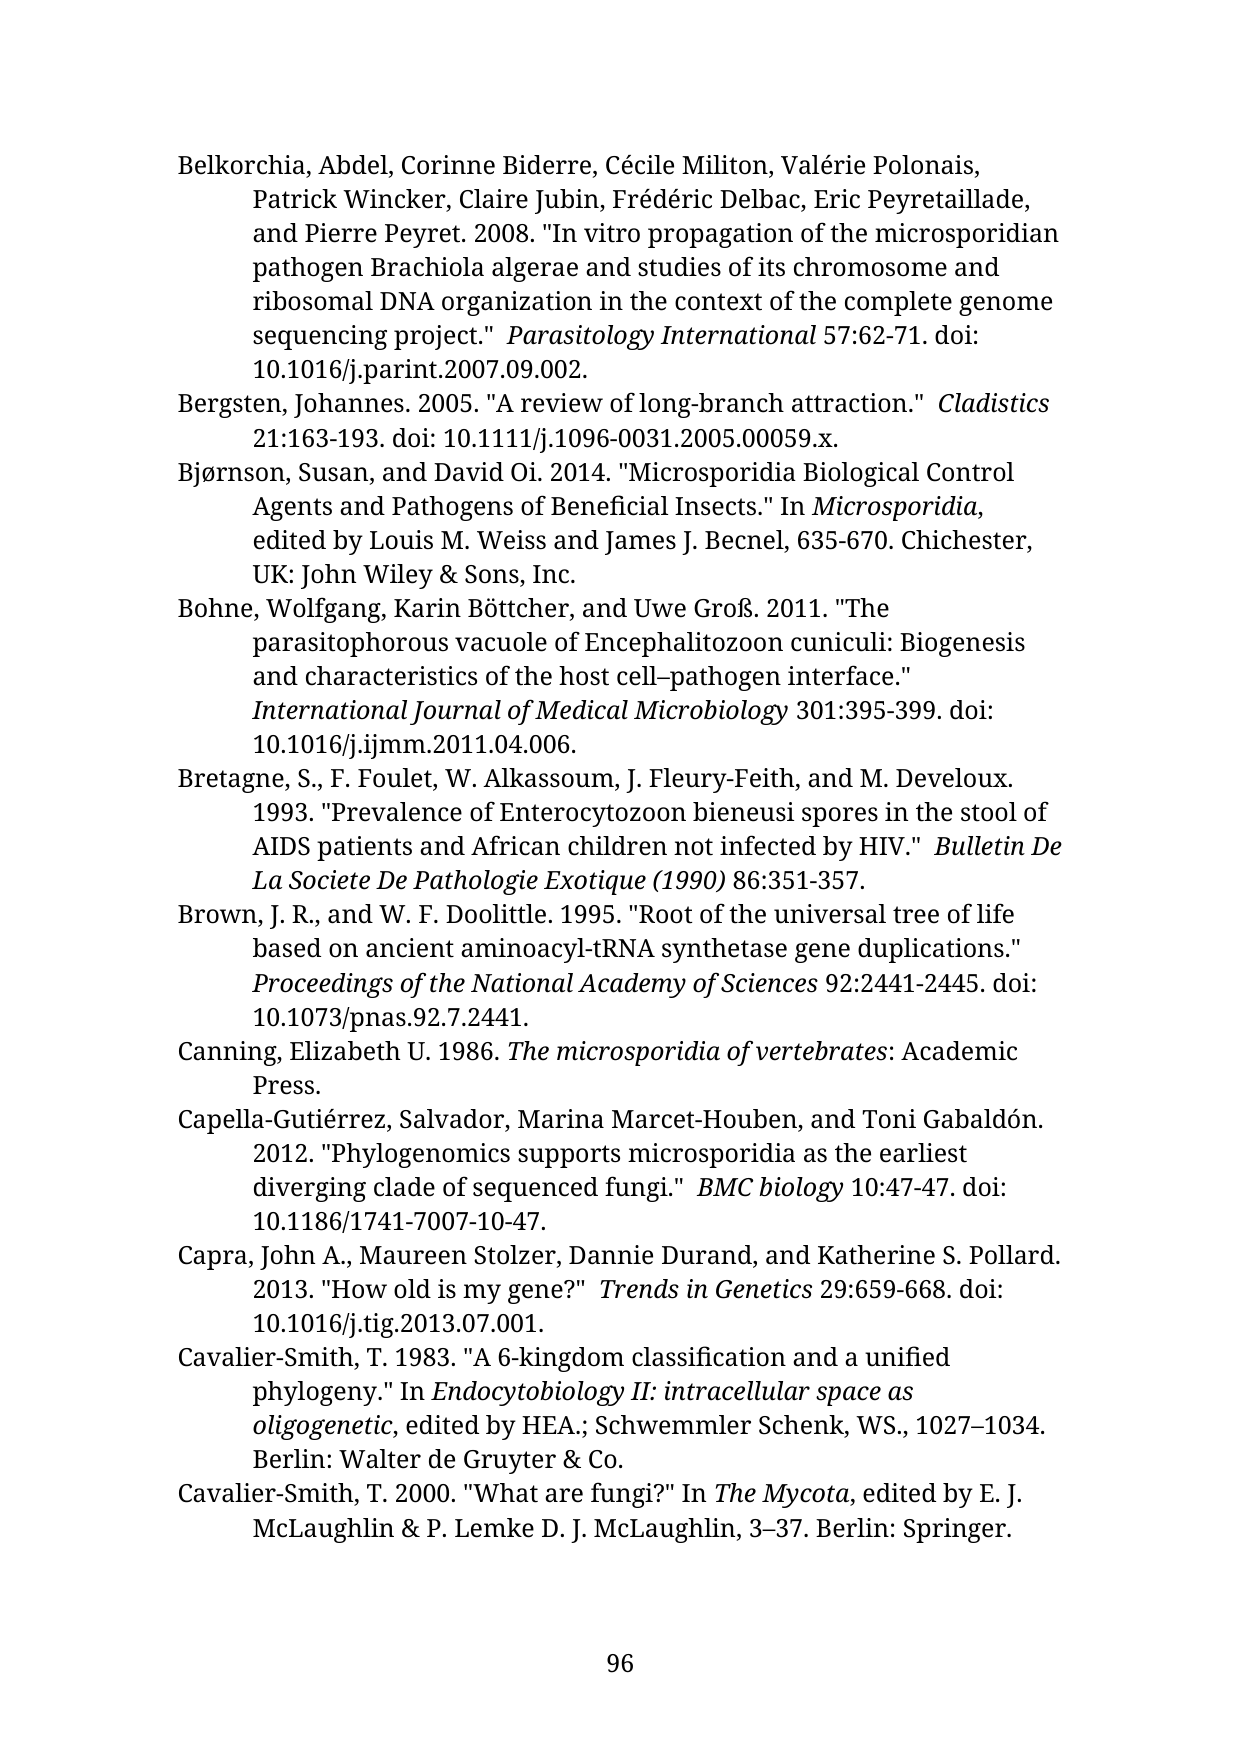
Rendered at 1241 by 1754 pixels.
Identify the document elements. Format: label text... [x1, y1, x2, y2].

text Bjørnson, Susan, and David Oi. 2014. "Microsporidia Biological Control Agents and Pathogens of Beneficial Insects." In Microsporidia, edited by Louis M. Weiss and James J. Becnel, 635-670. Chichester, UK: John Wiley & Sons, Inc. [177, 454, 1063, 591]
text Cavalier-Smith, T. 1983. "A 6-kingdom classification and a unified phylogeny." In Endocytobiology II: intracellular space as oligogenetic, edited by HEA.; Schwemmler Schenk, WS., 1027–1034. Berlin: Walter de Gruyter & Co. [177, 1340, 1063, 1476]
text Bretagne, S., F. Foulet, W. Alkassoum, J. Fleury-Feith, and M. Develoux. 1993. "Prevalence of Enterocytozoon bieneusi spores in the stool of AIDS patients and African children not infected by HIV." Bulletin De La Societe De Pathologie Exotique (1990) 86:351-357. [177, 761, 1063, 897]
text Bergsten, Johannes. 2005. "A review of long-branch attraction." Cladistics 21:163-193. doi: 10.1111/j.1096-0031.2005.00059.x. [177, 386, 1063, 454]
text Brown, J. R., and W. F. Doolittle. 1995. "Root of the universal tree of life based on ancient aminoacyl-tRNA synthetase gene duplications." Proceedings of the National Academy of Sciences 92:2441-2445. doi: 10.1073/pnas.92.7.2441. [177, 897, 1063, 1033]
text Belkorchia, Abdel, Corinne Biderre, Cécile Militon, Valérie Polonais, Patrick Wincker, Claire Jubin, Frédéric Delbac, Eric Peyretaillade, and Pierre Peyret. 2008. "In vitro propagation of the microsporidian pathogen Brachiola algerae and studies of its chromosome and ribosomal DNA organization in the context of the complete genome sequencing project." Parasitology International 57:62-71. doi: 10.1016/j.parint.2007.09.002. [177, 148, 1063, 386]
text Canning, Elizabeth U. 1986. The microsporidia of vertebrates: Academic Press. [177, 1033, 1063, 1101]
text Bohne, Wolfgang, Karin Böttcher, and Uwe Groß. 2011. "The parasitophorous vacuole of Encephalitozoon cuniculi: Biogenesis and characteristics of the host cell–pathogen interface." International Journal of Medical Microbiology 301:395-399. doi: 10.1016/j.ijmm.2011.04.006. [177, 591, 1063, 761]
text Capra, John A., Maureen Stolzer, Dannie Durand, and Katherine S. Pollard. 2013. "How old is my gene?" Trends in Genetics 29:659-668. doi: 10.1016/j.tig.2013.07.001. [177, 1238, 1063, 1340]
text Capella-Gutiérrez, Salvador, Marina Marcet-Houben, and Toni Gabaldón. 2012. "Phylogenomics supports microsporidia as the earliest diverging clade of sequenced fungi." BMC biology 10:47-47. doi: 10.1186/1741-7007-10-47. [177, 1101, 1063, 1238]
text Cavalier-Smith, T. 2000. "What are fungi?" In The Mycota, edited by E. J. McLaughlin & P. Lemke D. J. McLaughlin, 3–37. Berlin: Springer. [177, 1476, 1063, 1544]
